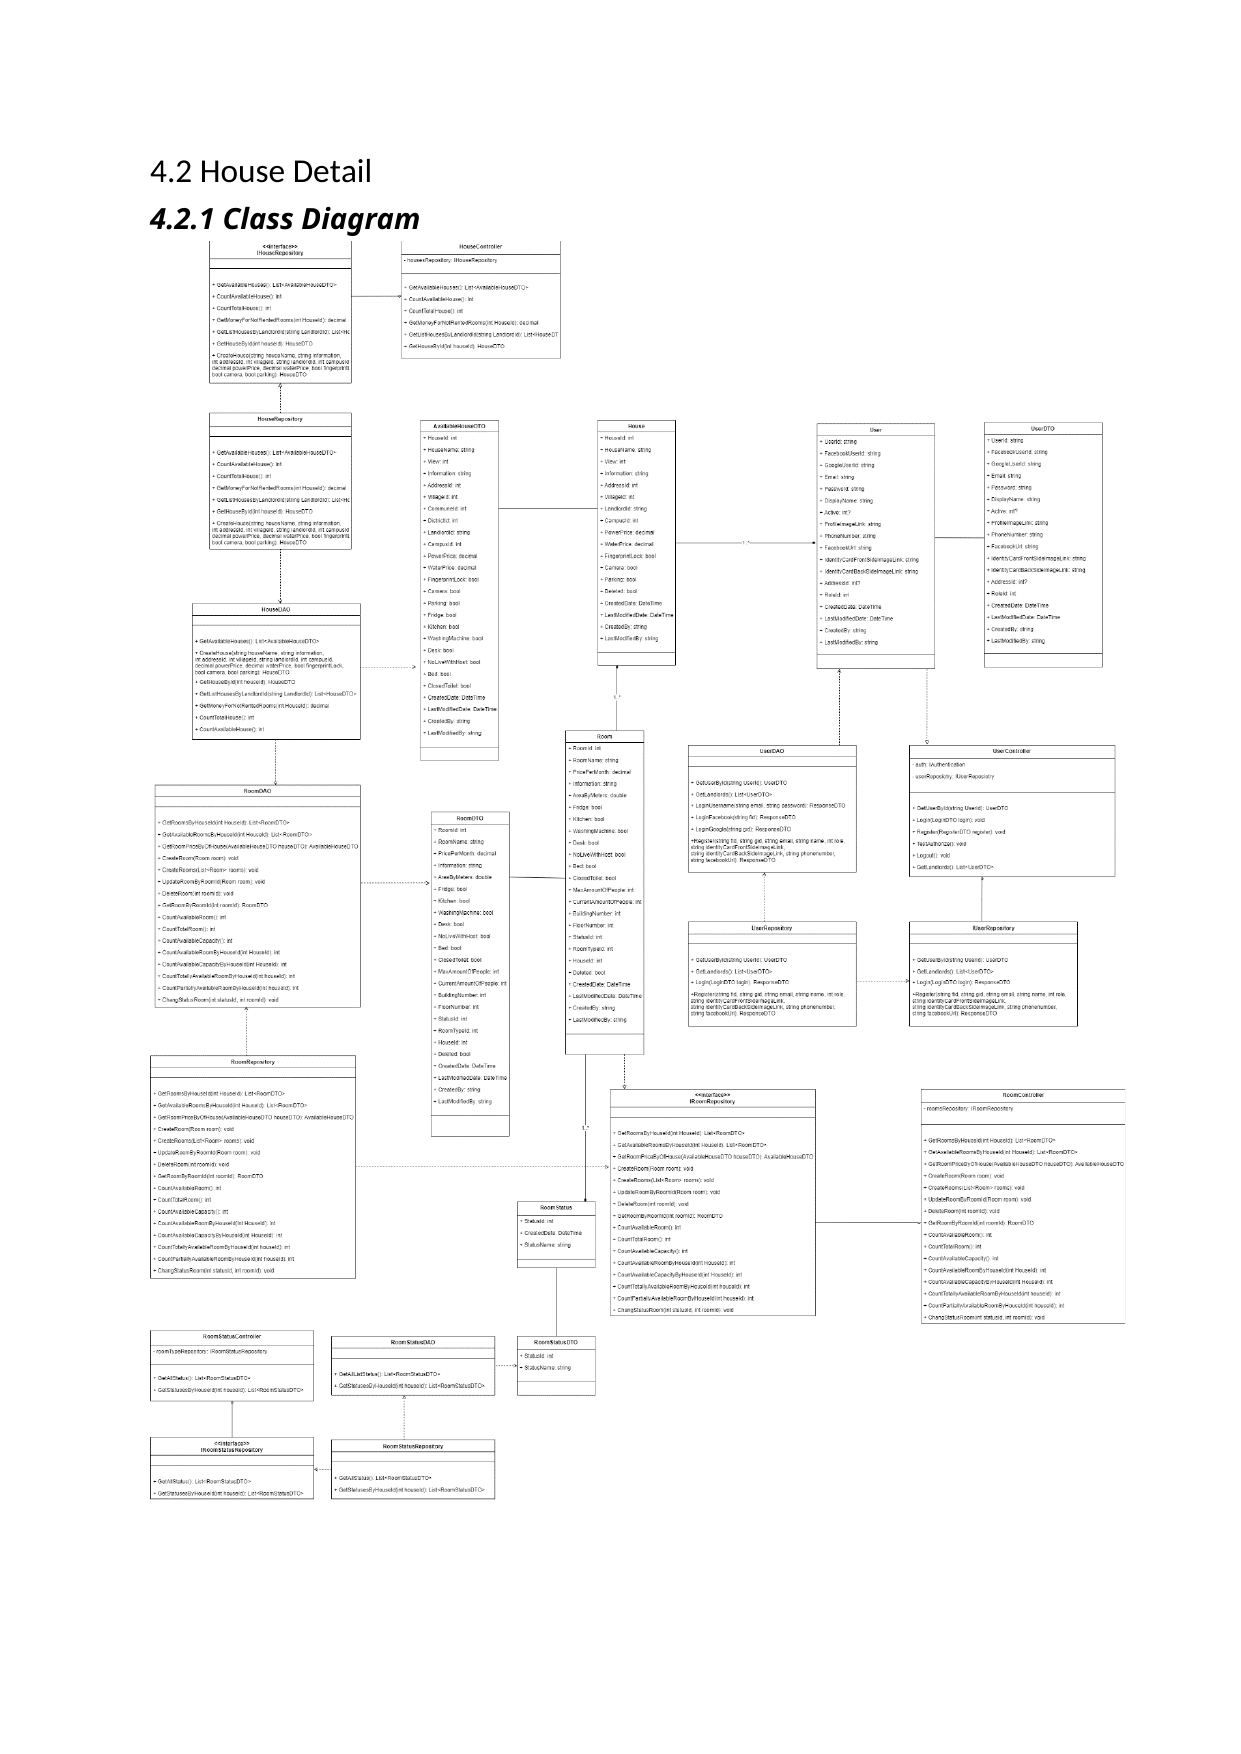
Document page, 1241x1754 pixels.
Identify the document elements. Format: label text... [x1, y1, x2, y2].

subtitle 4.2 House Detail [150, 150, 1093, 191]
subtitle 4.2.1 Class Diagram [150, 198, 1093, 238]
picture [150, 241, 1125, 1500]
